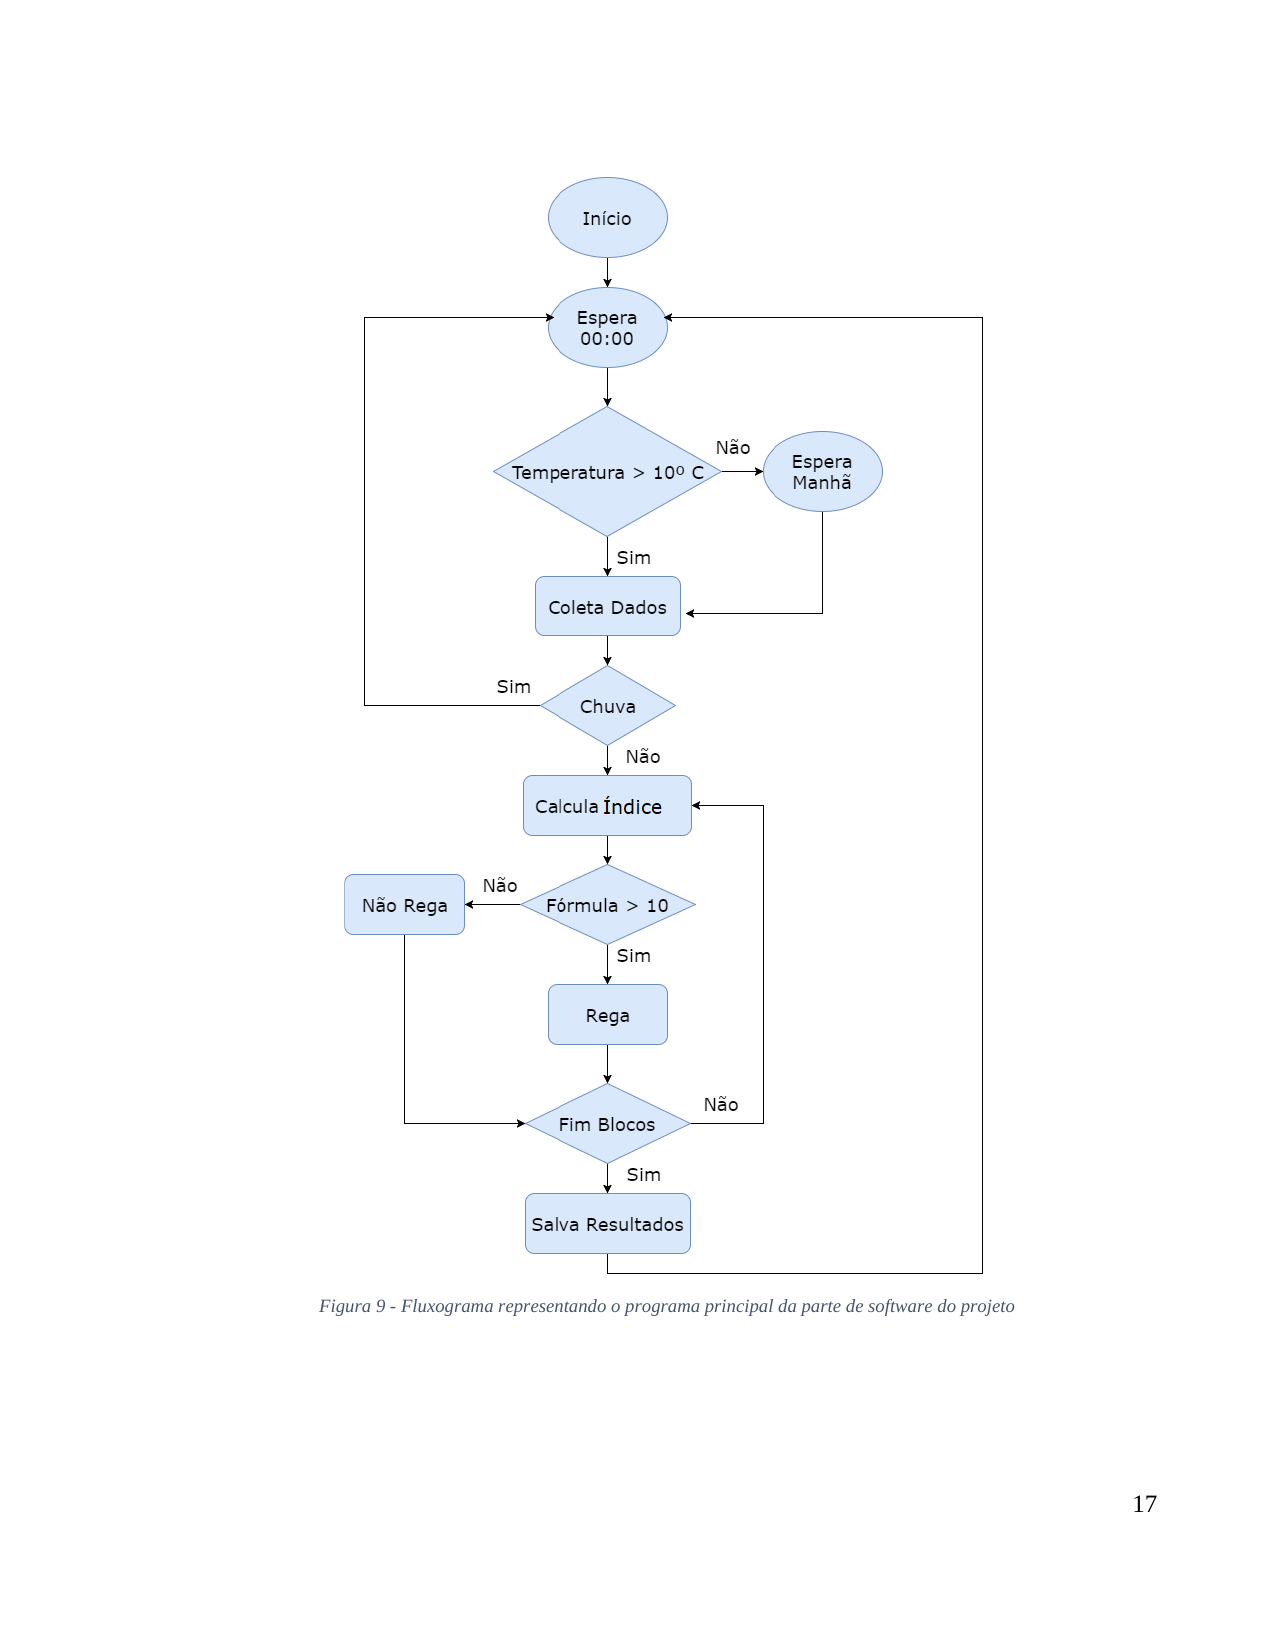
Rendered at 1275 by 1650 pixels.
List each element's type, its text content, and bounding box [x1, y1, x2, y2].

picture [344, 177, 990, 1281]
